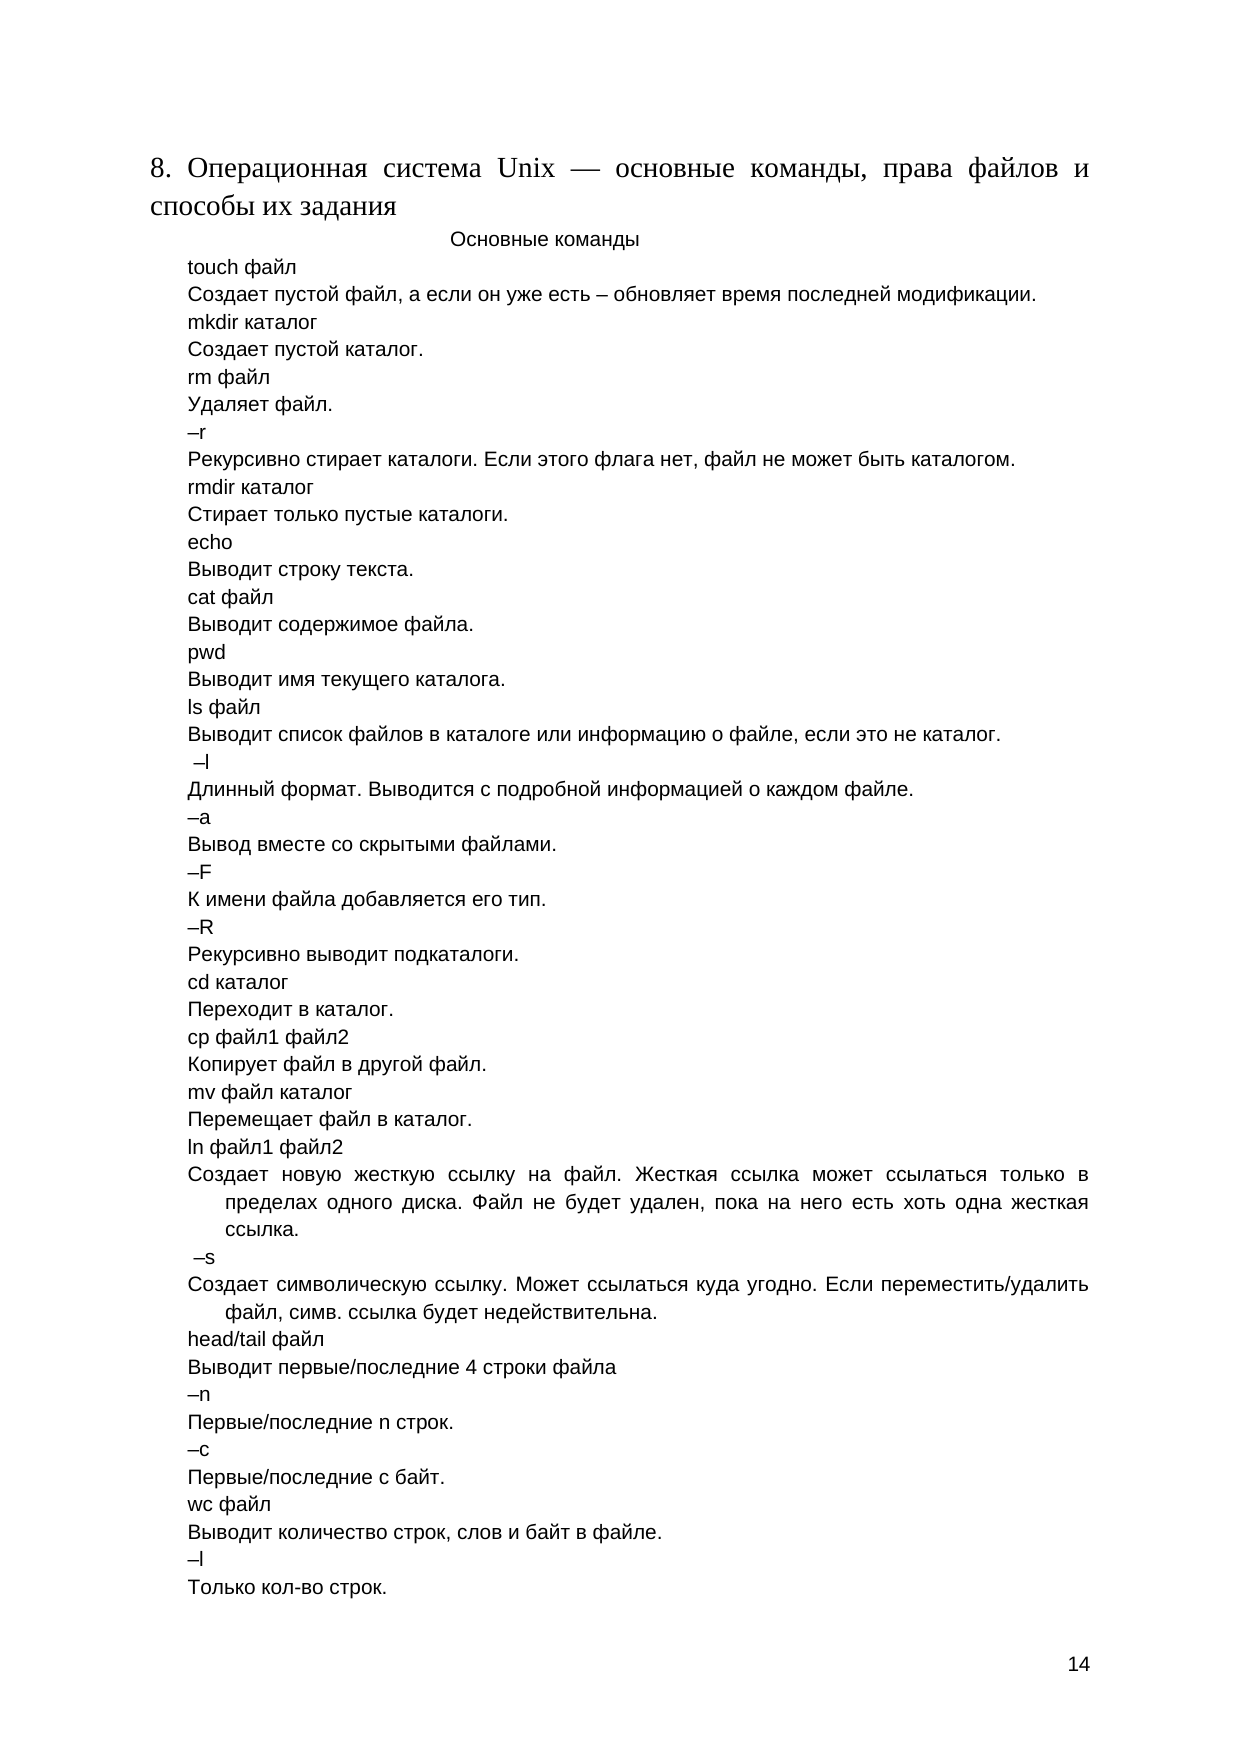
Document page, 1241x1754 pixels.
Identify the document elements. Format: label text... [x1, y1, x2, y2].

text ln файл1 файл2 [187, 1134, 1090, 1158]
text Первые/последние n строк. [187, 1409, 1090, 1433]
text –a [187, 804, 1090, 828]
text –l [187, 1547, 1090, 1571]
text ls файл [187, 694, 1090, 718]
text Создает пустой каталог. [187, 337, 1090, 361]
subtitle 8. Операционная система Unix — основные команды, права файлов и способы их задания [150, 150, 1090, 222]
text Создает символическую ссылку. Может ссылаться куда угодно. Если переместить/удалить файл, симв. ссылка будет недействительна. [187, 1272, 1090, 1323]
text –c [187, 1437, 1090, 1461]
text mkdir каталог [187, 309, 1090, 333]
text Создает новую жесткую ссылку на файл. Жесткая ссылка может ссылаться только в пределах одного диска. Файл не будет удален, пока на него есть хоть одна жесткая ссылка. [187, 1162, 1090, 1241]
text cd каталог [187, 969, 1090, 993]
text Рекурсивно выводит подкаталоги. [187, 942, 1090, 966]
text Только кол-во строк. [187, 1574, 1090, 1598]
text rmdir каталог [187, 474, 1090, 498]
text Переходит в каталог. [187, 997, 1090, 1021]
text Создает пустой файл, а если он уже есть – обновляет время последней модификации. [187, 282, 1090, 306]
text cat файл [187, 584, 1090, 608]
text touch файл [187, 254, 1090, 278]
text Рекурсивно стирает каталоги. Если этого флага нет, файл не может быть каталогом. [187, 447, 1090, 471]
text Основные команды [375, 227, 1090, 251]
text Стирает только пустые каталоги. [187, 502, 1090, 526]
text Длинный формат. Выводится с подробной информацией о каждом файле. [187, 777, 1090, 801]
text Удаляет файл. [187, 392, 1090, 416]
text –l [187, 749, 1090, 773]
text Копирует файл в другой файл. [187, 1052, 1090, 1076]
text –s [187, 1244, 1090, 1268]
text rm файл [187, 364, 1090, 388]
text Перемещает файл в каталог. [187, 1107, 1090, 1131]
text Первые/последние с байт. [187, 1464, 1090, 1488]
text head/tail файл [187, 1327, 1090, 1351]
text Выводит количество строк, слов и байт в файле. [187, 1519, 1090, 1543]
text mv файл каталог [187, 1079, 1090, 1103]
text wc файл [187, 1492, 1090, 1516]
text cp файл1 файл2 [187, 1024, 1090, 1048]
text Выводит список файлов в каталоге или информацию о файле, если это не каталог. [187, 722, 1090, 746]
text Выводит содержимое файла. [187, 612, 1090, 636]
text –r [187, 419, 1090, 443]
text Вывод вместе со скрытыми файлами. [187, 832, 1090, 856]
text Выводит строку текста. [187, 557, 1090, 581]
text Выводит первые/последние 4 строки файла [187, 1354, 1090, 1378]
text pwd [187, 639, 1090, 663]
text К имени файла добавляется его тип. [187, 887, 1090, 911]
text Выводит имя текущего каталога. [187, 667, 1090, 691]
text –R [187, 914, 1090, 938]
text –n [187, 1382, 1090, 1406]
text echo [187, 529, 1090, 553]
text –F [187, 859, 1090, 883]
